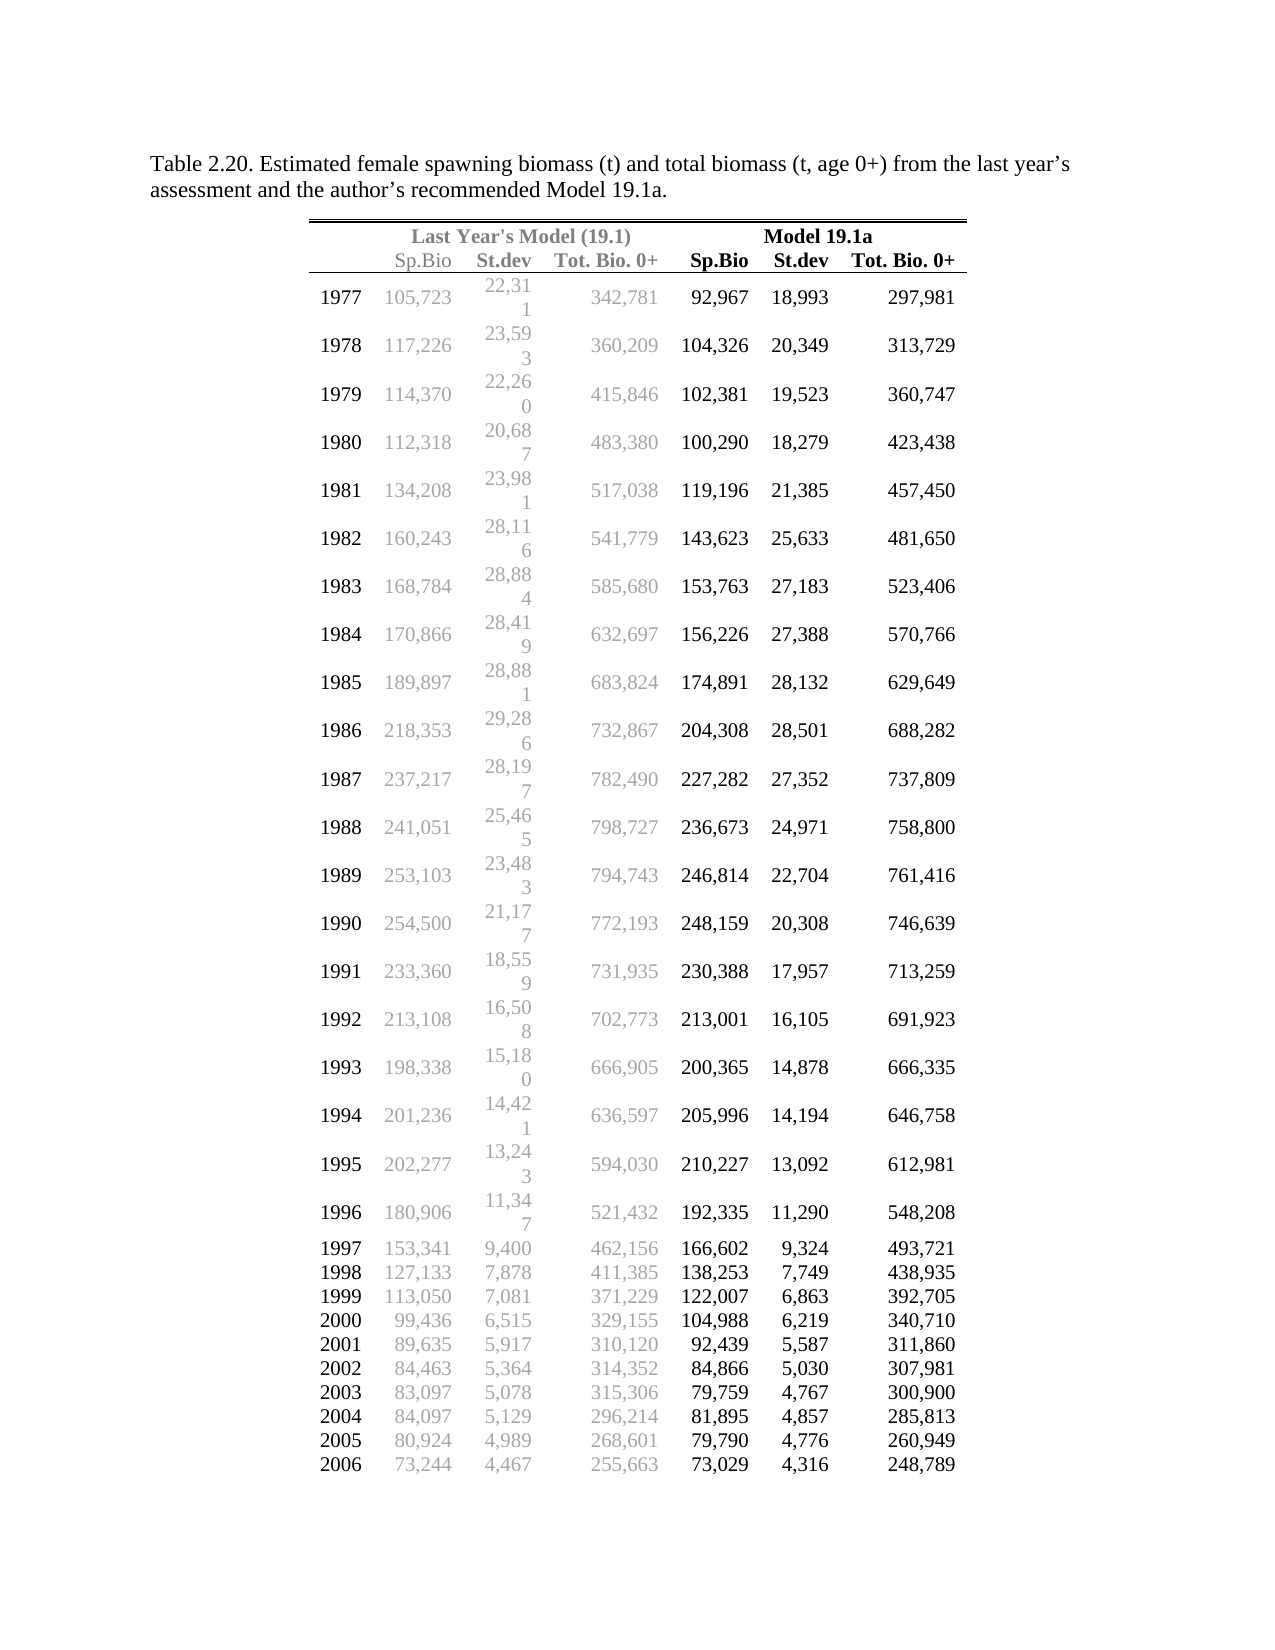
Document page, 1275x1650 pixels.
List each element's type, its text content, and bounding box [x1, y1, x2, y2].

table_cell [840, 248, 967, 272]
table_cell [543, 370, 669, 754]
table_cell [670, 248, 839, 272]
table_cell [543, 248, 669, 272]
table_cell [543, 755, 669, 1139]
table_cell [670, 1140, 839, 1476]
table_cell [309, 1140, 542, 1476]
subtitle Table 2.20. Estimated female spawning biomass (t) and total biomass (t, age 0+) from the last year’s assessment and the author’s recommended Model 19.1a. [150, 150, 1125, 203]
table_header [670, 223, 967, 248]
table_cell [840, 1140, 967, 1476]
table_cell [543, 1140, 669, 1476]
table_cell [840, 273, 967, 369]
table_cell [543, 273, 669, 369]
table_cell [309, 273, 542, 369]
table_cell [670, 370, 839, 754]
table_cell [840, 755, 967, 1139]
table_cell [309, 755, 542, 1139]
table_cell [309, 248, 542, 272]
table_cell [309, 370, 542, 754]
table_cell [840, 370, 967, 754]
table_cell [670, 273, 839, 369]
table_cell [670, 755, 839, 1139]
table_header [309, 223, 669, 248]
